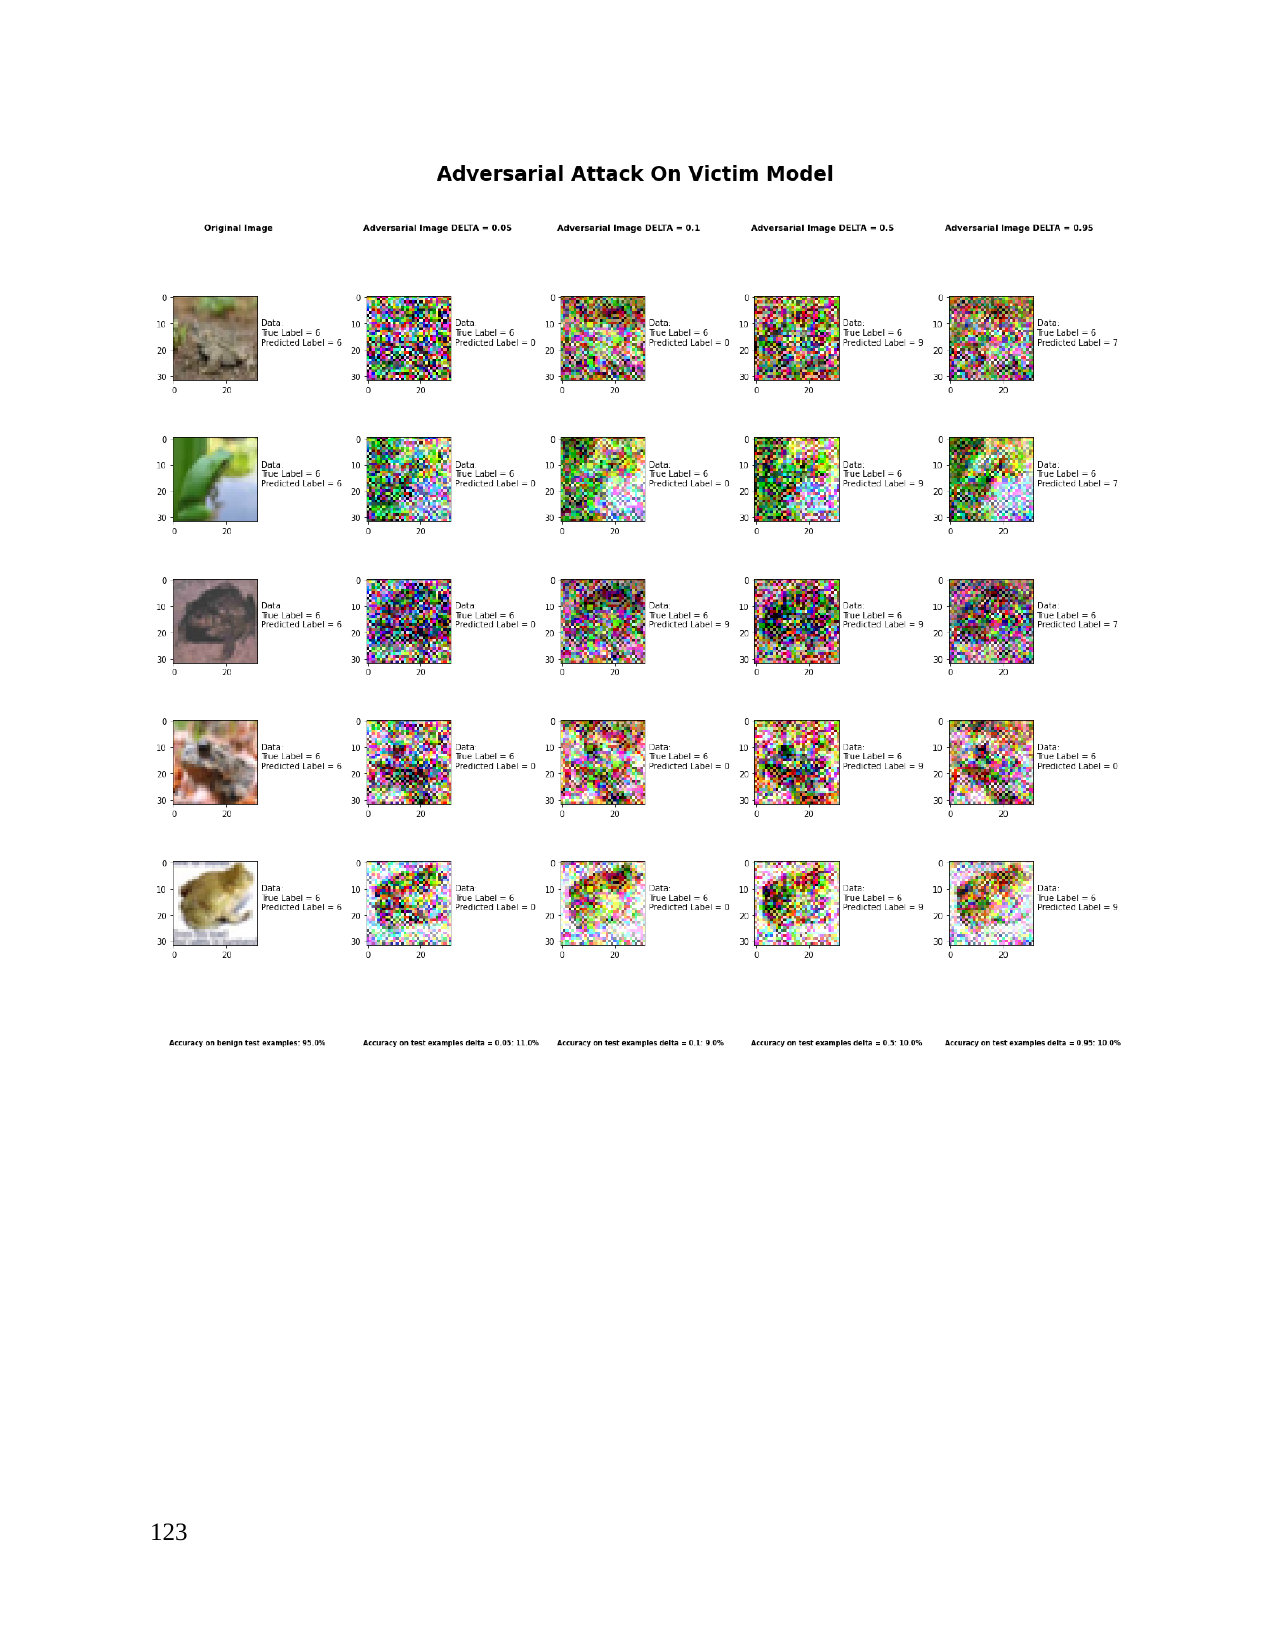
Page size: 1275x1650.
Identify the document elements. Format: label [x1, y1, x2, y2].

picture [150, 150, 1125, 1092]
